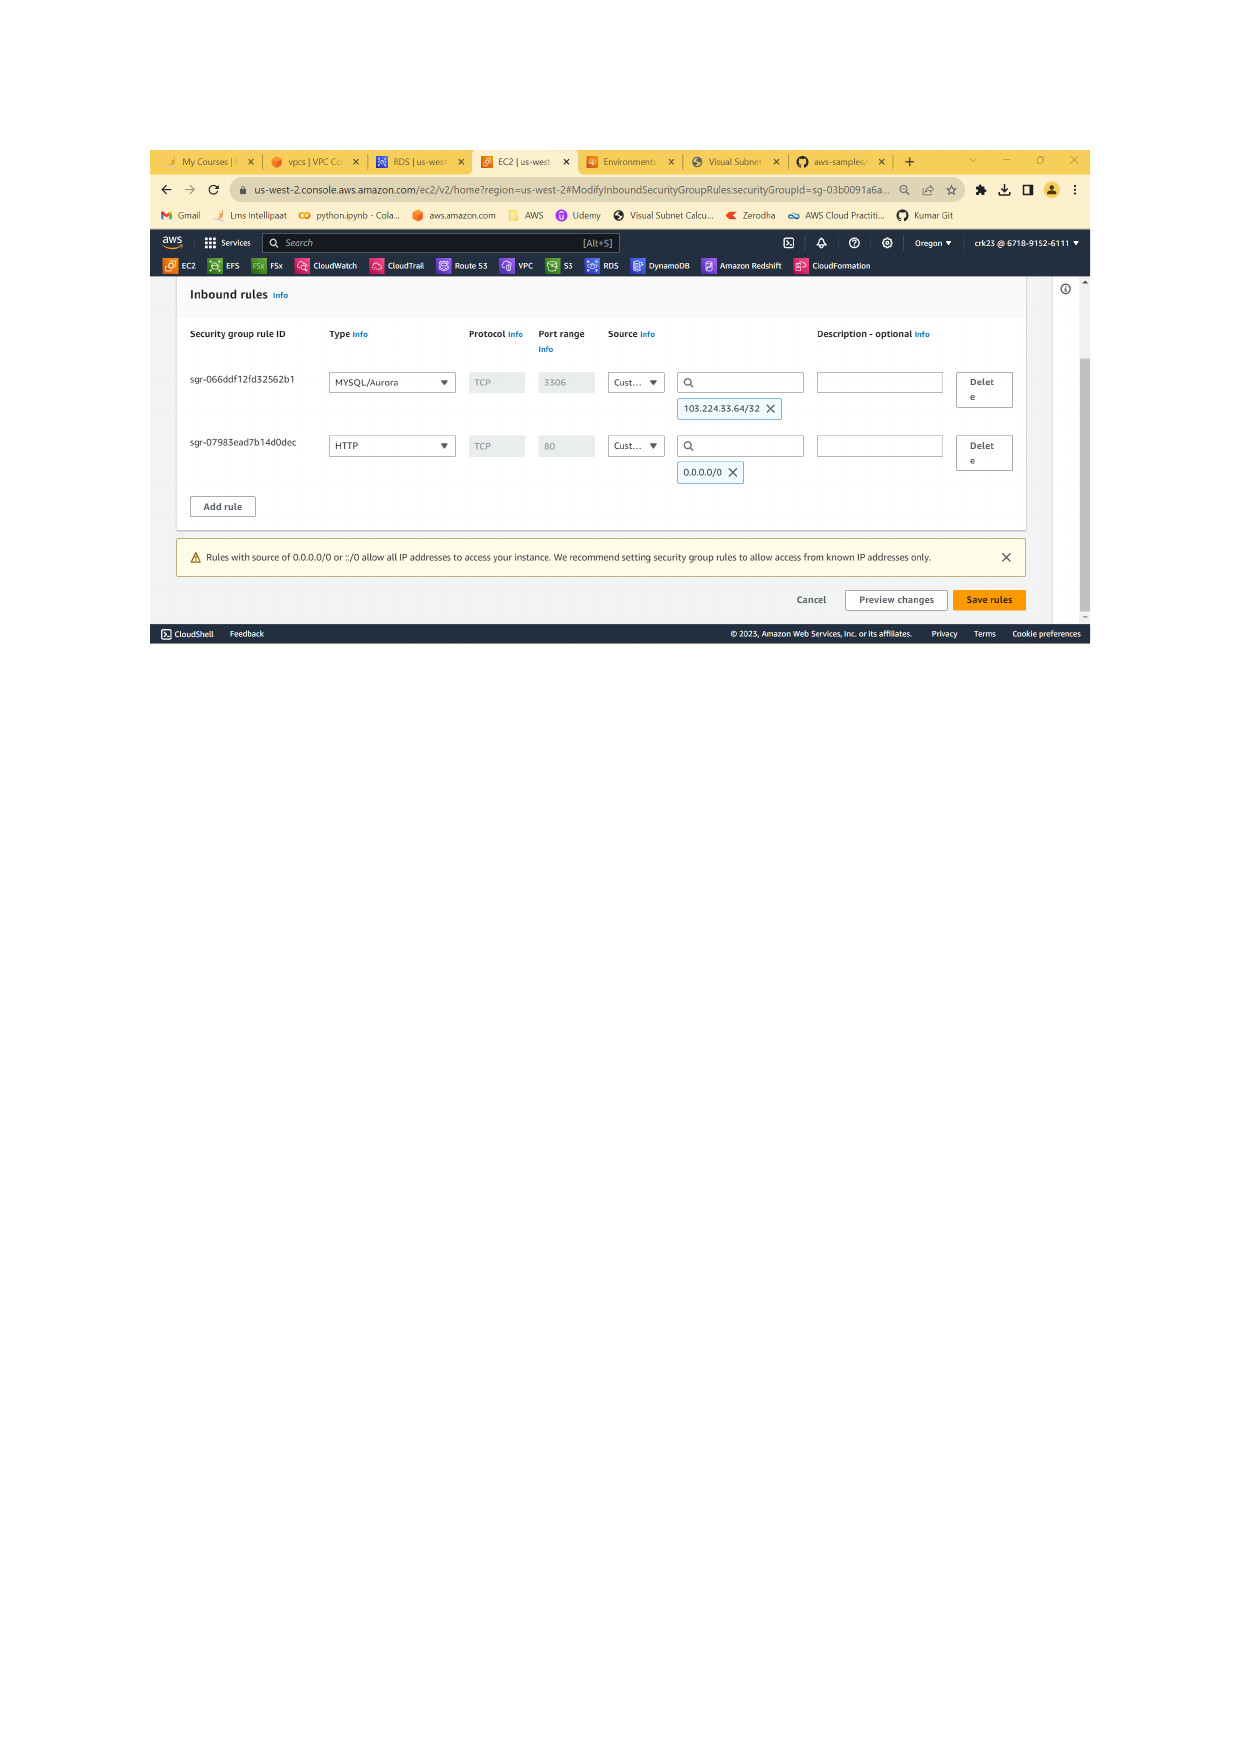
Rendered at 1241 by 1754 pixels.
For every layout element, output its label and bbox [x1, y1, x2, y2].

picture [150, 150, 1091, 644]
